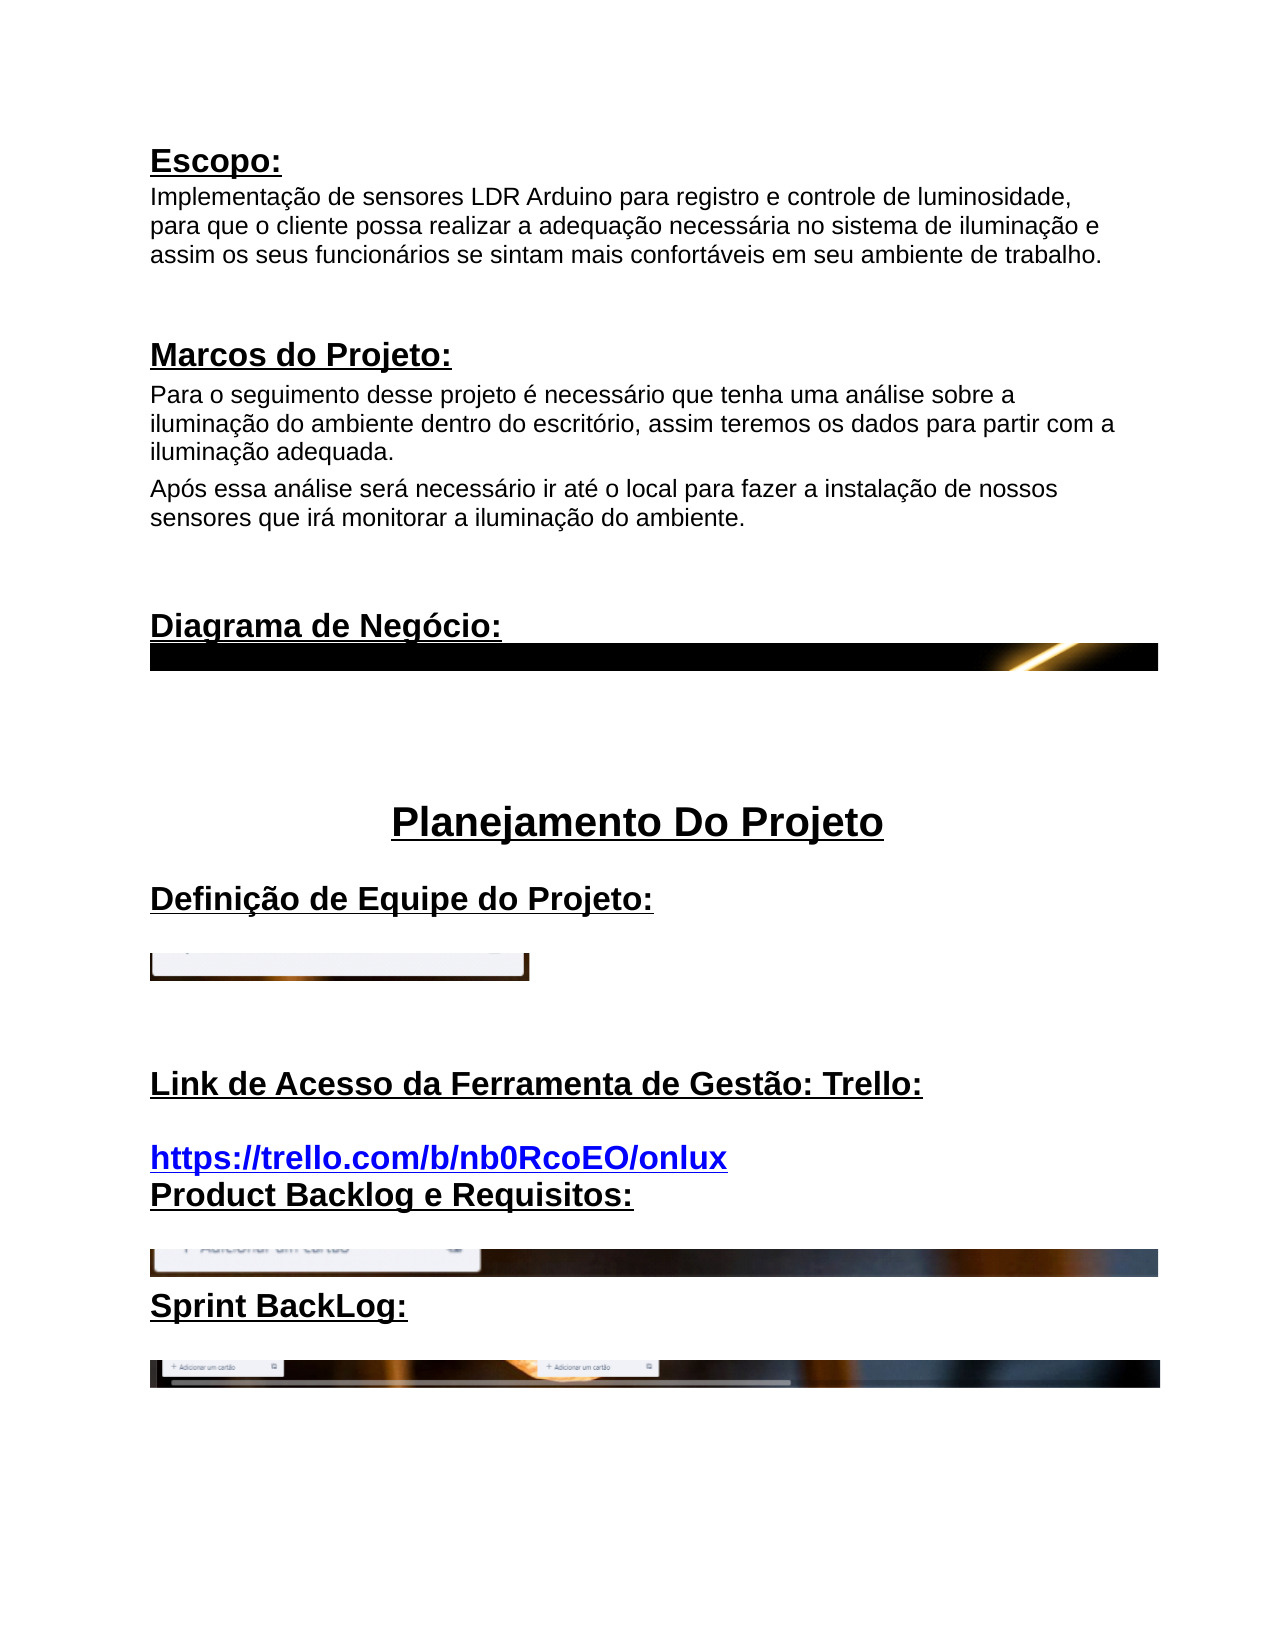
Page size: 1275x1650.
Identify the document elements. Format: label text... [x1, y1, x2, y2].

text Marcos do Projeto: [150, 343, 1125, 372]
text Definição de Equipe do Projeto: [150, 888, 1125, 916]
text Após essa análise será necessário ir até o local para fazer a instalação de nossos sensores que irá monitorar a iluminação do ambiente. [150, 475, 1125, 532]
text https://trello.com/b/nb0RcoEO/onlux [150, 1147, 1125, 1175]
text Product Backlog e Requisitos: [150, 1184, 1125, 1212]
text Para o seguimento desse projeto é necessário que tenha uma análise sobre a iluminação do ambiente dentro do escritório, assim teremos os dados para partir com a iluminação adequada. [150, 380, 1125, 467]
text Sprint BackLog: [150, 1295, 1125, 1324]
text Diagrama de Negócio: [150, 615, 1125, 643]
text Planejamento Do Projeto [150, 813, 1125, 842]
text Link de Acesso da Ferramenta de Gestão: Trello: [150, 1072, 1125, 1101]
text Implementação de sensores LDR Arduino para registro e controle de luminosidade, para que o cliente possa realizar a adequação necessária no sistema de iluminação e assim os seus funcionários se sintam mais confortáveis em seu ambiente de trabalho. [150, 183, 1125, 298]
text Escopo: [150, 150, 1125, 179]
